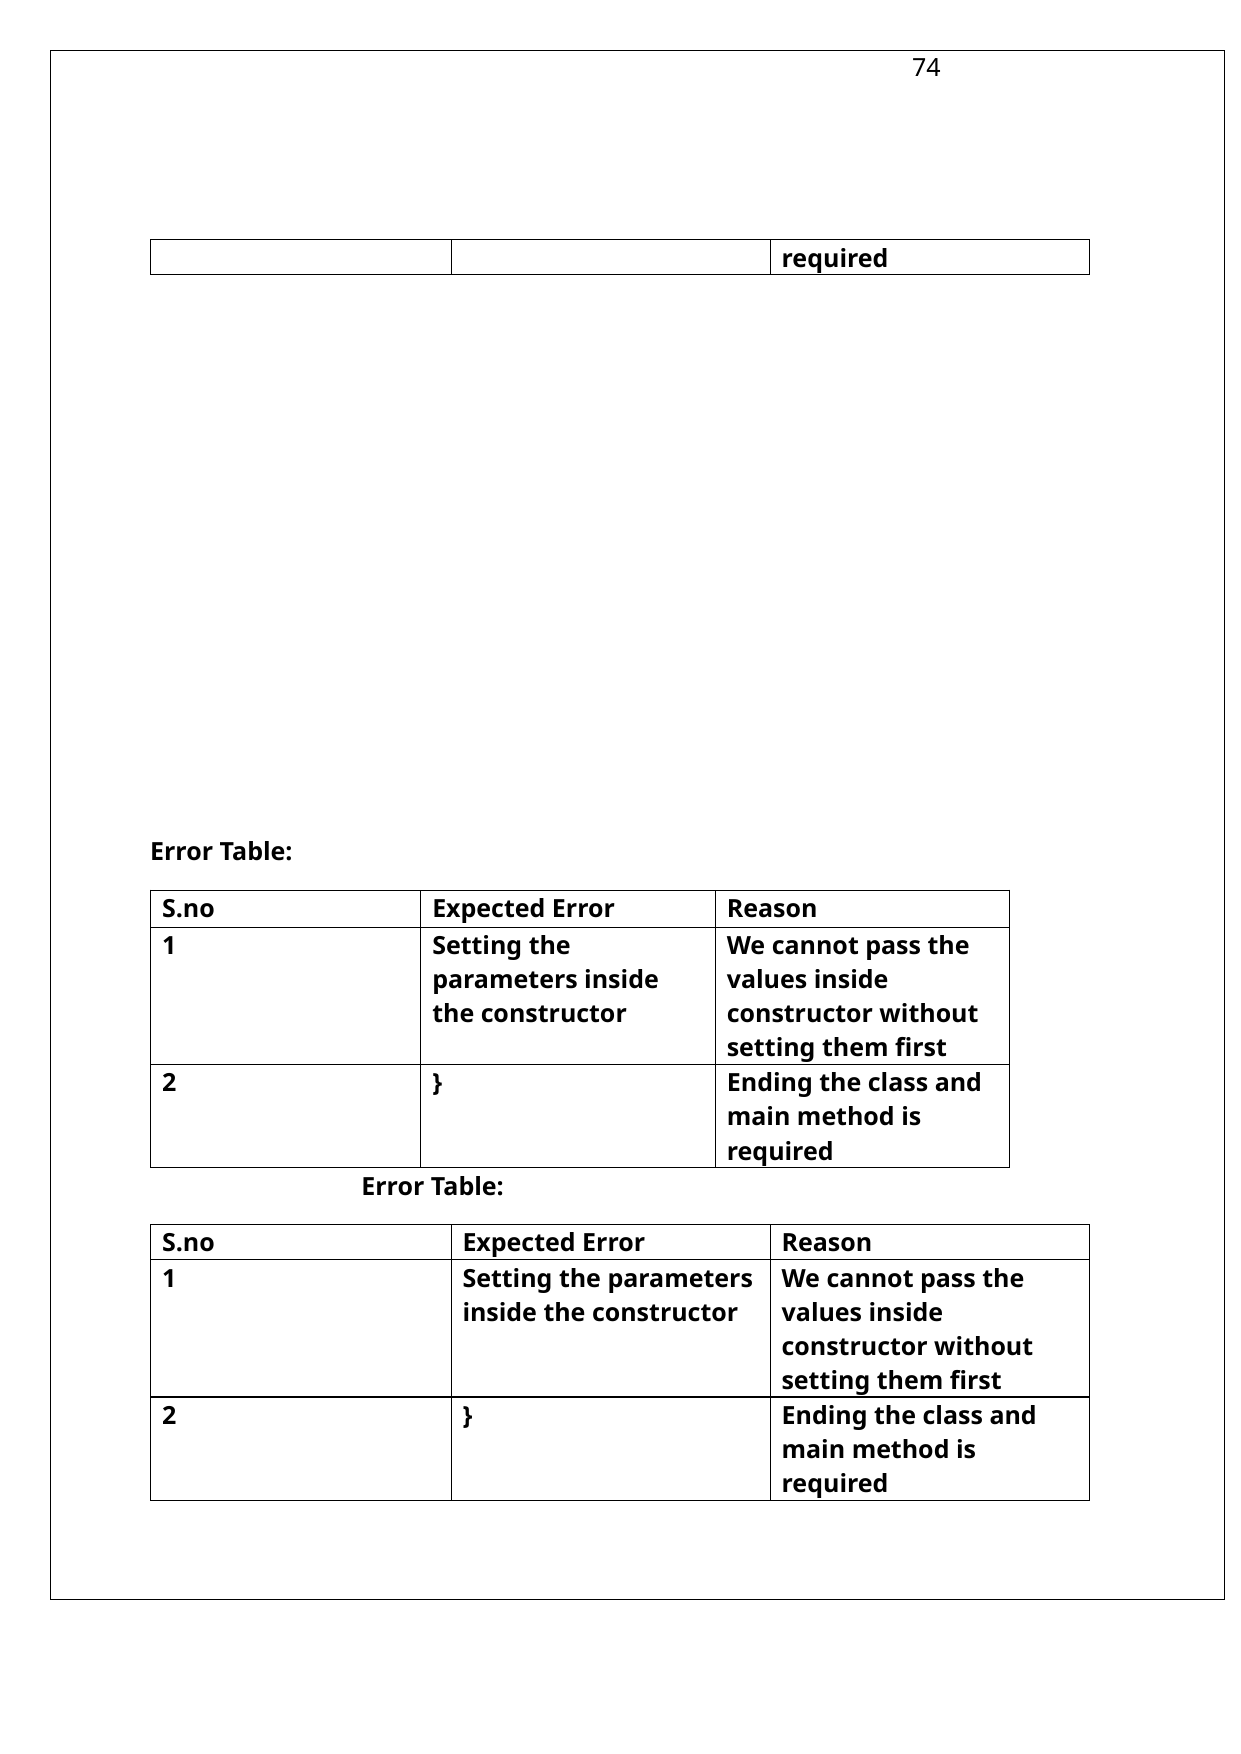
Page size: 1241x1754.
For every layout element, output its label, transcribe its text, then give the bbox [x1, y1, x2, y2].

table_cell 2 [151, 240, 451, 274]
table_cell Setting the parameters inside the constructor [452, 1260, 770, 1396]
table_header Expected Error [421, 891, 715, 927]
table_cell } [452, 240, 770, 274]
table_header Reason [771, 1225, 1089, 1259]
table_cell 1 [151, 1260, 451, 1396]
table_cell } [421, 1065, 715, 1167]
table_cell 1 [151, 928, 420, 1064]
text Error Table: [150, 834, 1090, 868]
table_cell 2 [151, 1065, 420, 1167]
table_header Expected Error [452, 1225, 770, 1259]
table_cell We cannot pass the values inside constructor without setting them first [716, 928, 1009, 1064]
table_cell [771, 240, 1089, 274]
table_cell Ending the class and main method is required [716, 1065, 1009, 1167]
table_cell 2 [151, 1398, 451, 1500]
table_cell } [452, 1398, 770, 1500]
text Error Table: [150, 1168, 1090, 1202]
table_header S.no [151, 1225, 451, 1259]
table_header Reason [716, 891, 1009, 927]
table_cell Setting the parameters inside the constructor [421, 928, 715, 1064]
table_cell Ending the class and main method is required [771, 1398, 1089, 1500]
table_cell We cannot pass the values inside constructor without setting them first [771, 1260, 1089, 1396]
table_header S.no [151, 891, 420, 927]
